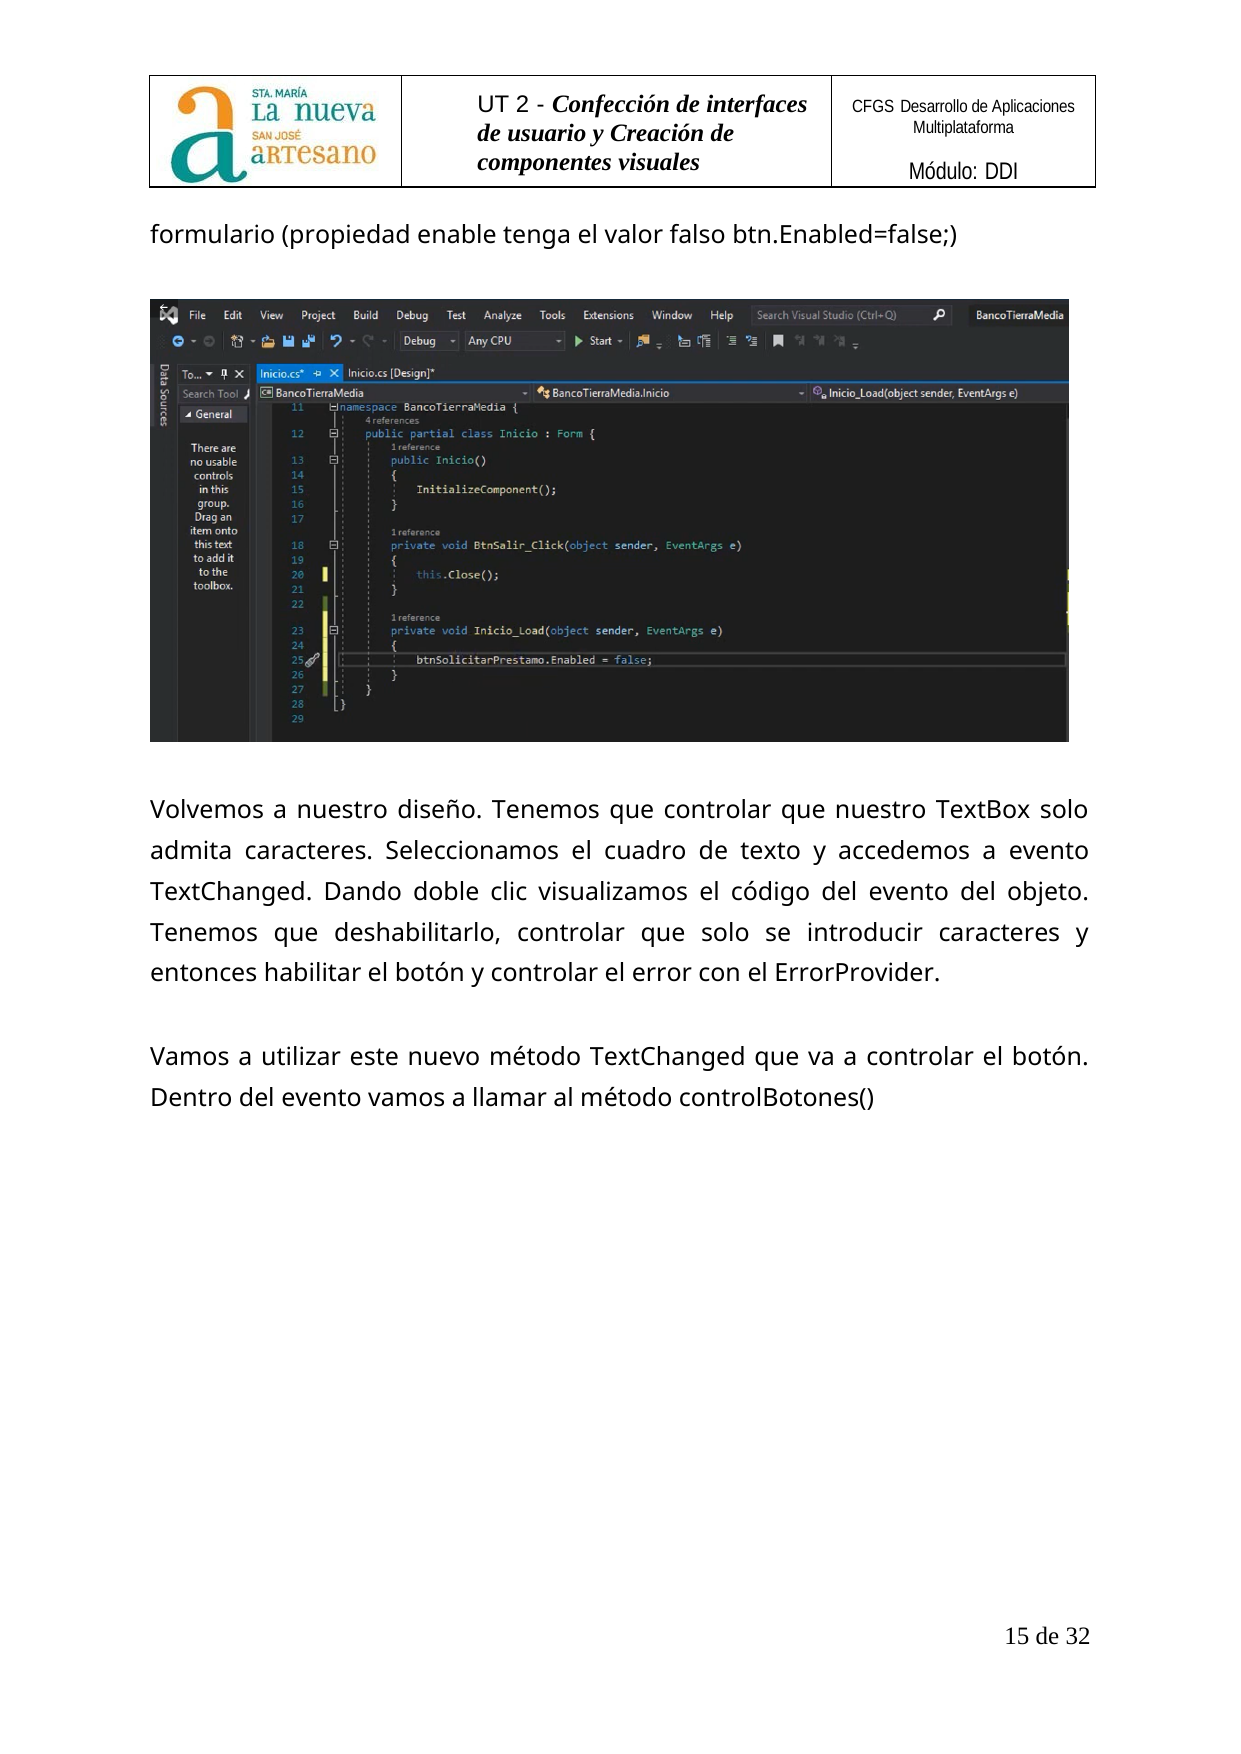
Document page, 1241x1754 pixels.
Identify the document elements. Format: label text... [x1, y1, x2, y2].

text Vamos a utilizar este nuevo método TextChanged que va a controlar el botón. Dentro del evento vamos a llamar al método controlBotones() [150, 1039, 1090, 1114]
text Volvemos a nuestro diseño. Tenemos que controlar que nuestro TextBox solo admita caracteres. Seleccionamos el cuadro de texto y accedemos a evento TextChanged. Dando doble clic visualizamos el código del evento del objeto. Tenemos que deshabilitarlo, controlar que solo se introducir caracteres y entonces habilitar el botón y controlar el error con el ErrorProvider. [150, 792, 1090, 989]
picture [150, 299, 1069, 742]
picture [156, 76, 379, 186]
